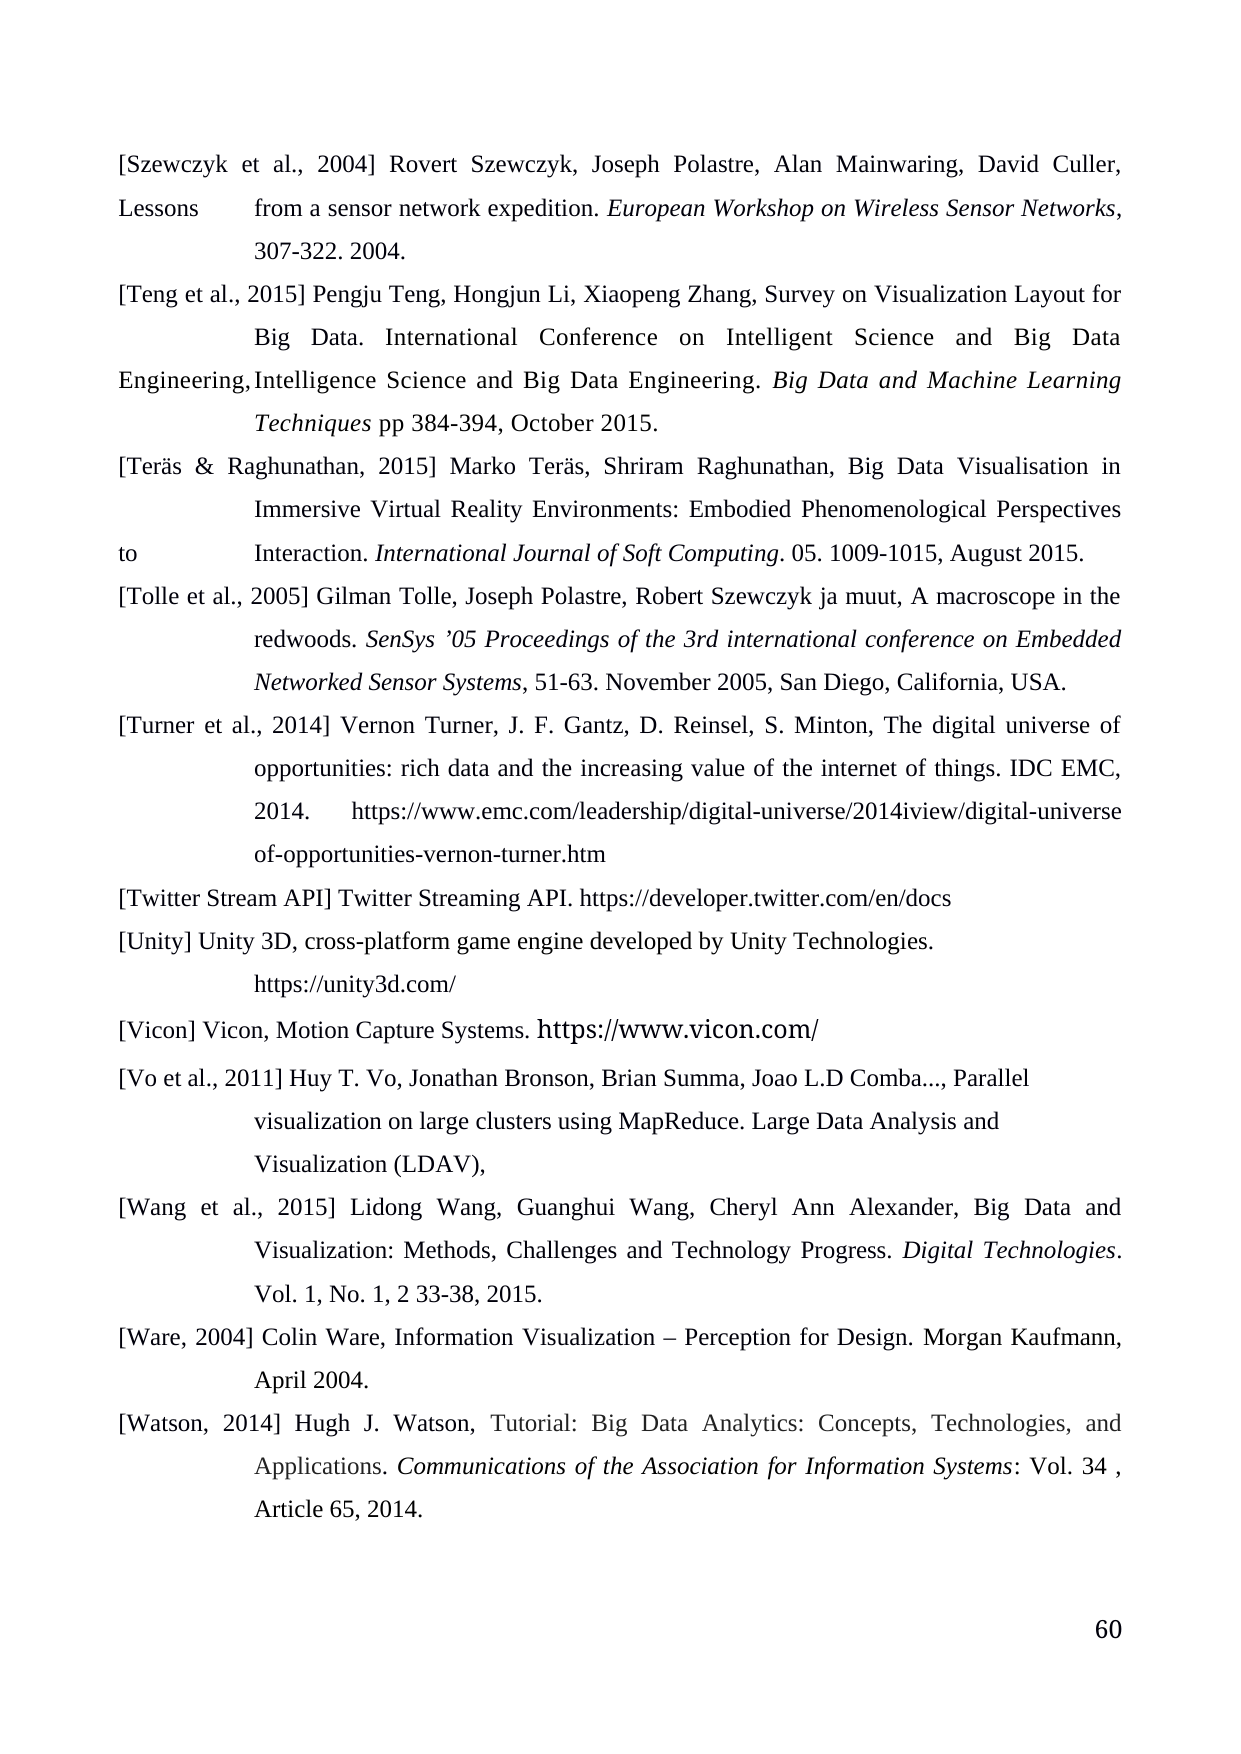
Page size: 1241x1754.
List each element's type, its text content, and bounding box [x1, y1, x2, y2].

text [Tolle et al., 2005] Gilman Tolle, Joseph Polastre, Robert Szewczyk ja muut, A macroscope in the redwoods. SenSys ’05 Proceedings of the 3rd international conference on Embedded Networked Sensor Systems, 51-63. November 2005, San Diego, California, USA. [118, 581, 1122, 696]
text [Vo et al., 2011] Huy T. Vo, Jonathan Bronson, Brian Summa, Joao L.D Comba..., Parallel visualization on large clusters using MapReduce. Large Data Analysis and Visualization (LDAV), [118, 1063, 1122, 1178]
text [Szewczyk et al., 2004] Rovert Szewczyk, Joseph Polastre, Alan Mainwaring, David Culler, Lessons from a sensor network expedition. European Workshop on Wireless Sensor Networks, 307-322. 2004. [118, 149, 1122, 264]
text [Wang et al., 2015] Lidong Wang, Guanghui Wang, Cheryl Ann Alexander, Big Data and Visualization: Methods, Challenges and Technology Progress. Digital Technologies. Vol. 1, No. 1, 2 33-38, 2015. [118, 1192, 1122, 1307]
text [Ware, 2004] Colin Ware, Information Visualization – Perception for Design. Morgan Kaufmann, April 2004. [118, 1322, 1122, 1394]
text [Turner et al., 2014] Vernon Turner, J. F. Gantz, D. Reinsel, S. Minton, The digital universe of opportunities: rich data and the increasing value of the internet of things. IDC EMC, 2014. https://www.emc.com/leadership/digital-universe/2014iview/digital-universe of-opportunities-vernon-turner.htm [118, 710, 1122, 868]
text [Vicon] Vicon, Motion Capture Systems. https://www.vicon.com/ [118, 1012, 1122, 1046]
text [Unity] Unity 3D, cross-platform game engine developed by Unity Technologies. https://unity3d.com/ [118, 926, 1122, 998]
text [Watson, 2014] Hugh J. Watson, Tutorial: Big Data Analytics: Concepts, Technologies, and Applications. Communications of the Association for Information Systems: Vol. 34 , Article 65, 2014. [118, 1408, 1122, 1523]
text [Twitter Stream API] Twitter Streaming API. https://developer.twitter.com/en/docs [118, 883, 1122, 911]
text [Teräs & Raghunathan, 2015] Marko Teräs, Shriram Raghunathan, Big Data Visualisation in Immersive Virtual Reality Environments: Embodied Phenomenological Perspectives to Interaction. International Journal of Soft Computing. 05. 1009-1015, August 2015. [118, 451, 1122, 566]
text [Teng et al., 2015] Pengju Teng, Hongjun Li, Xiaopeng Zhang, Survey on Visualization Layout for Big Data. International Conference on Intelligent Science and Big Data Engineering, Intelligence Science and Big Data Engineering. Big Data and Machine Learning Techniques pp 384-394, October 2015. [118, 279, 1122, 437]
